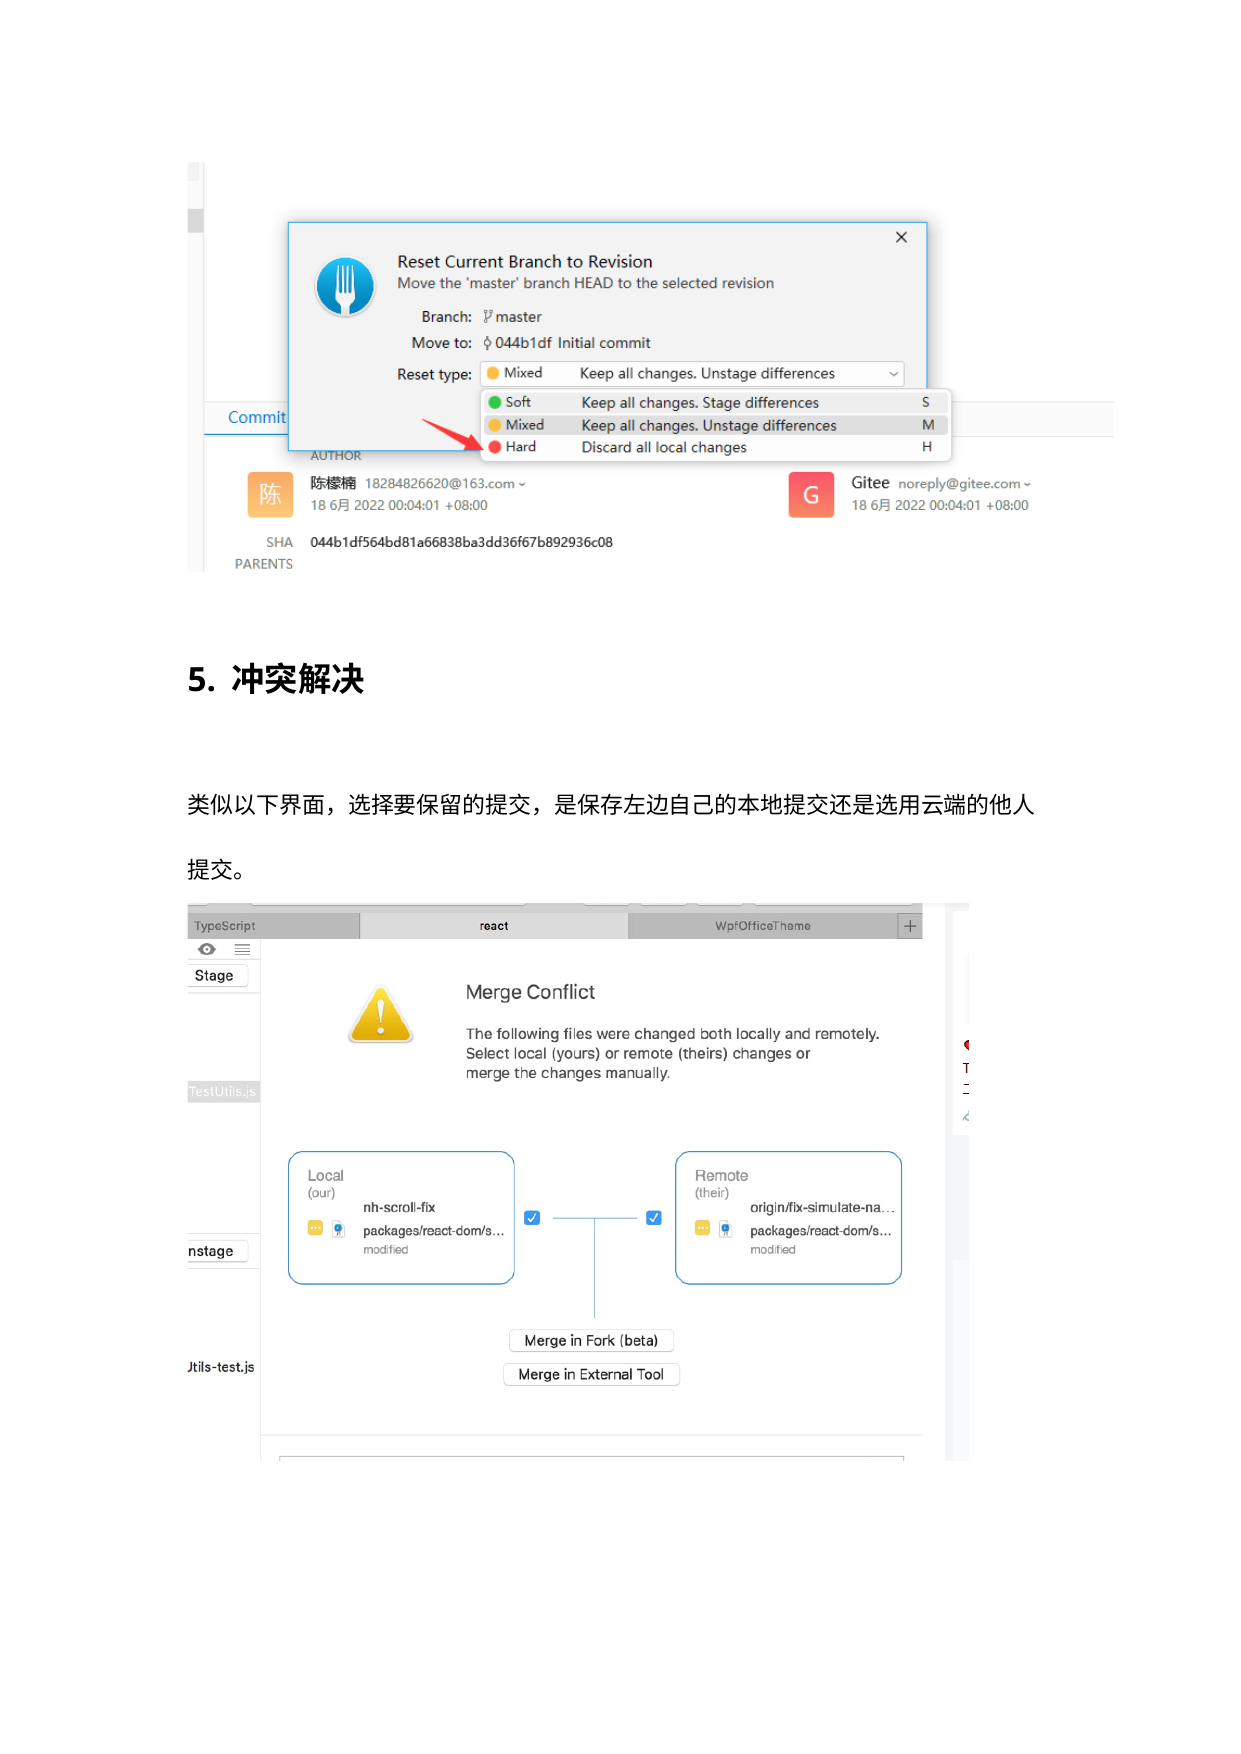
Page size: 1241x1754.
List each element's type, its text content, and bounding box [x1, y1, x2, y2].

picture [187, 162, 1114, 572]
subtitle 冲突解决 [187, 644, 1053, 709]
text 类似以下界面，选择要保留的提交，是保存左边自己的本地提交还是选用云端的他人提交。 [187, 771, 1053, 901]
picture [187, 901, 969, 1461]
